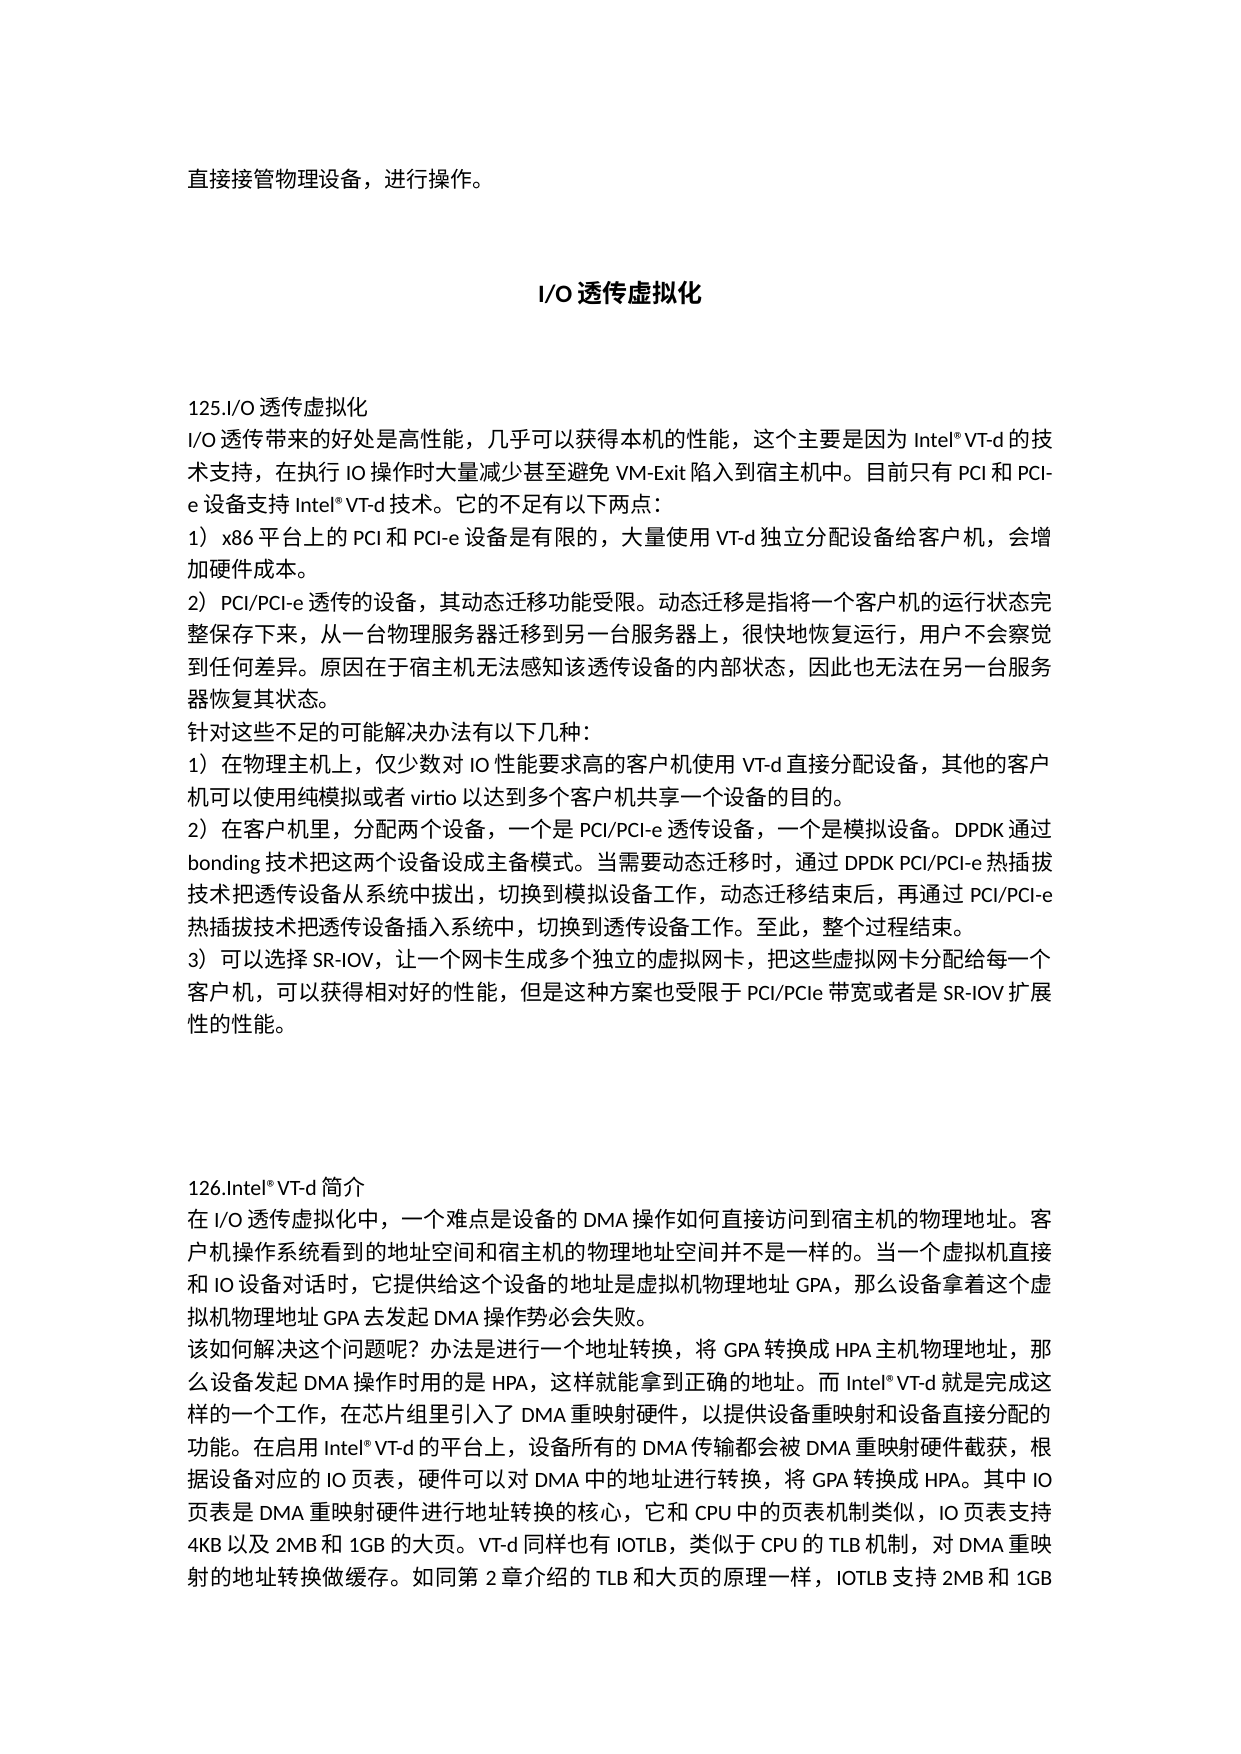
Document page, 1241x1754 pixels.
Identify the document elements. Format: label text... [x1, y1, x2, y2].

text 在I/O透传虚拟化中，一个难点是设备的DMA操作如何直接访问到宿主机的物理地址。客户机操作系统看到的地址空间和宿主机的物理地址空间并不是一样的。当一个虚拟机直接和IO设备对话时，它提供给这个设备的地址是虚拟机物理地址GPA，那么设备拿着这个虚拟机物理地址GPA去发起DMA操作势必会失败。 [187, 1202, 1053, 1332]
text 2）在客户机里，分配两个设备，一个是PCI/PCI-e透传设备，一个是模拟设备。DPDK通过bonding技术把这两个设备设成主备模式。当需要动态迁移时，通过DPDK PCI/PCI-e热插拔技术把透传设备从系统中拔出，切换到模拟设备工作，动态迁移结束后，再通过PCI/PCI-e热插拔技术把透传设备插入系统中，切换到透传设备工作。至此，整个过程结束。 [187, 812, 1053, 942]
text 1）在物理主机上，仅少数对IO性能要求高的客户机使用VT-d直接分配设备，其他的客户机可以使用纯模拟或者virtio以达到多个客户机共享一个设备的目的。 [187, 747, 1053, 812]
text I/O透传带来的好处是高性能，几乎可以获得本机的性能，这个主要是因为Intel®VT-d的技术支持，在执行IO操作时大量减少甚至避免VM-Exit陷入到宿主机中。目前只有PCI和PCI-e设备支持Intel®VT-d技术。它的不足有以下两点： [187, 422, 1053, 519]
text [187, 1332, 1053, 1592]
text 2）PCI/PCI-e透传的设备，其动态迁移功能受限。动态迁移是指将一个客户机的运行状态完整保存下来，从一台物理服务器迁移到另一台服务器上，很快地恢复运行，用户不会察觉到任何差异。原因在于宿主机无法感知该透传设备的内部状态，因此也无法在另一台服务器恢复其状态。 [187, 584, 1053, 714]
text I/O透传虚拟化 [187, 259, 1053, 324]
text 针对这些不足的可能解决办法有以下几种： [187, 714, 1053, 747]
text 126.Intel®VT-d简介 [187, 1169, 1053, 1202]
text 1）x86平台上的PCI和PCI-e设备是有限的，大量使用VT-d独立分配设备给客户机，会增加硬件成本。 [187, 519, 1053, 584]
text 125.I/O透传虚拟化 [187, 389, 1053, 422]
text 3）可以选择SR-IOV，让一个网卡生成多个独立的虚拟网卡，把这些虚拟网卡分配给每一个客户机，可以获得相对好的性能，但是这种方案也受限于PCI/PCIe带宽或者是SR-IOV扩展性的性能。 [187, 942, 1053, 1039]
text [187, 162, 1053, 194]
